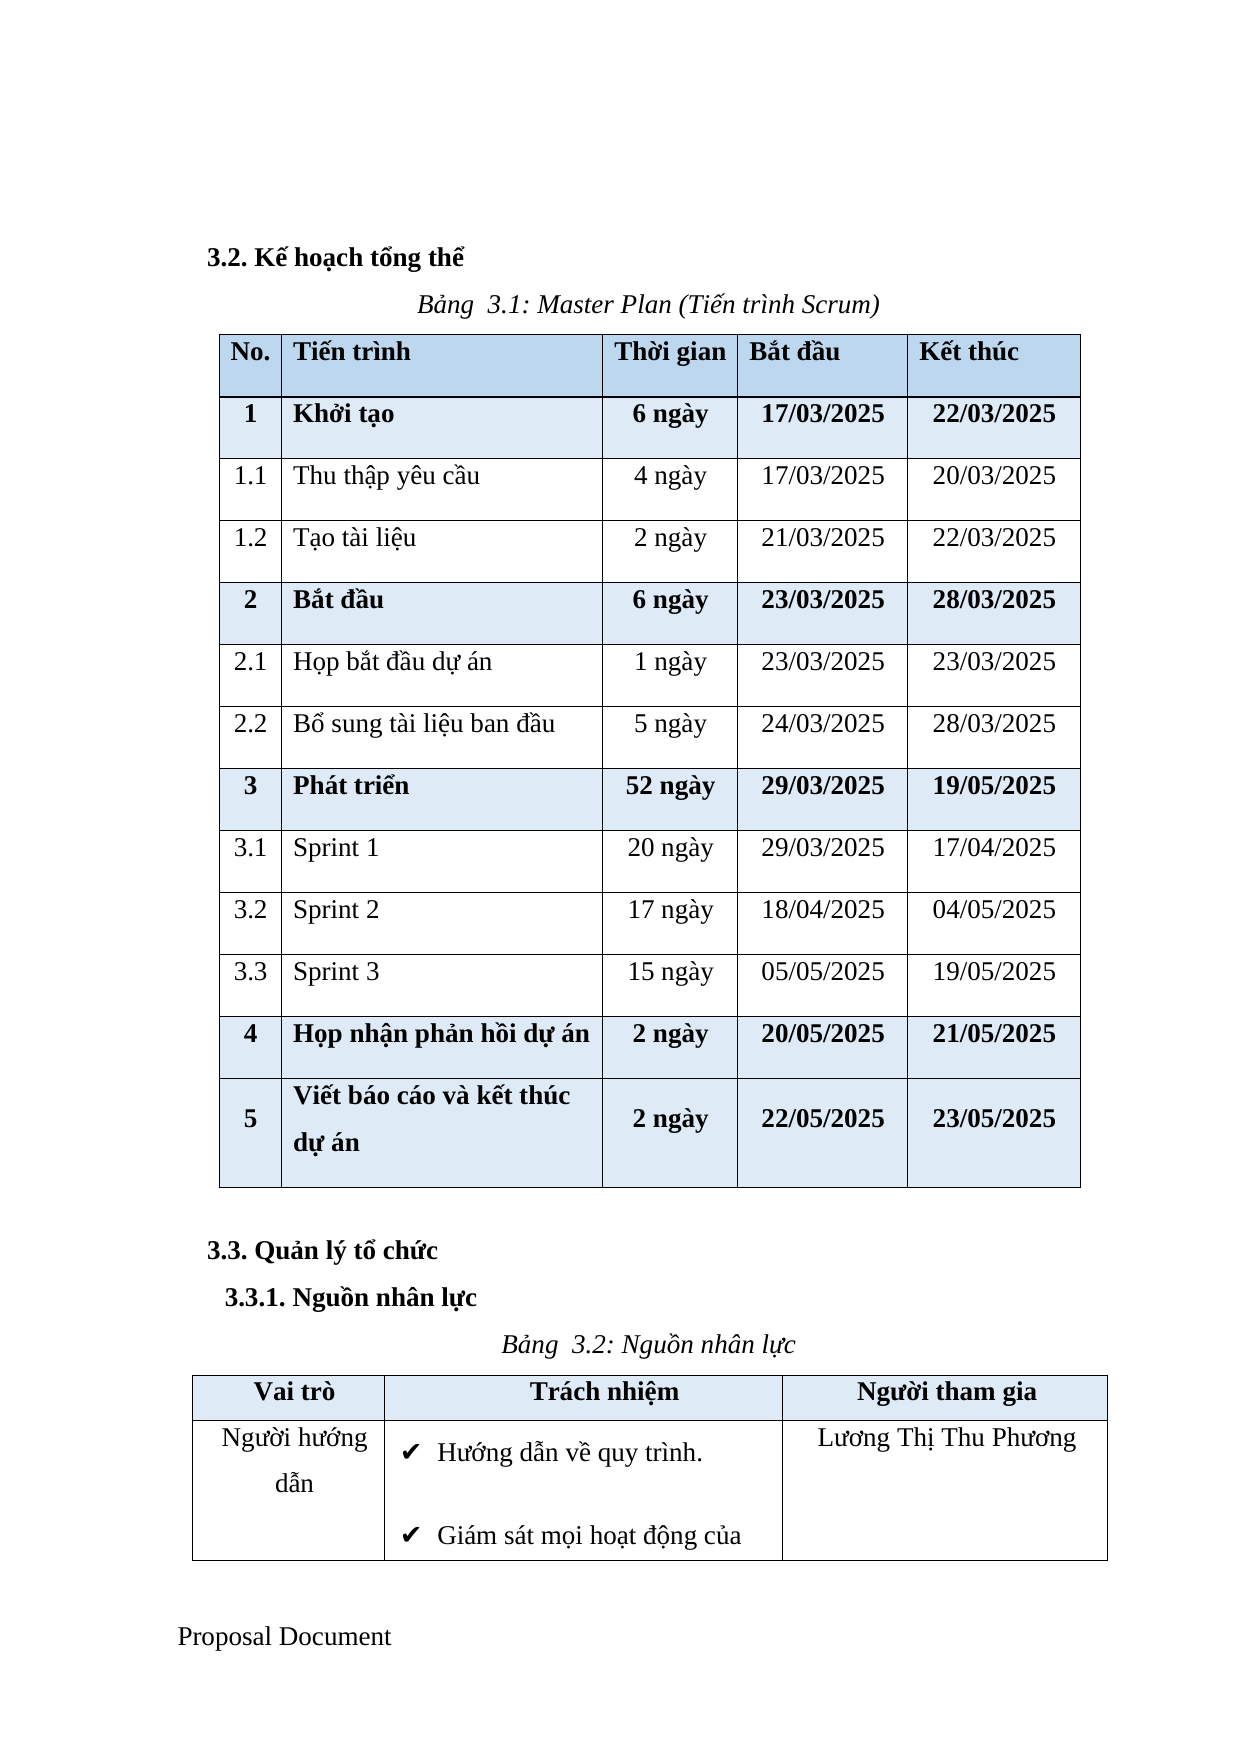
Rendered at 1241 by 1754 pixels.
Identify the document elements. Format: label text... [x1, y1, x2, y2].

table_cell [385, 1421, 782, 1559]
table_cell Sprint 3 [282, 955, 602, 1016]
table_cell 22/03/2025 [908, 398, 1080, 458]
table_cell 04/05/2025 [908, 893, 1080, 954]
table_cell 2.2 [220, 707, 281, 768]
table_header Thời gian [603, 335, 737, 396]
table_cell Tạo tài liệu [282, 521, 602, 582]
table_cell 17 ngày [603, 893, 737, 954]
table_cell 17/03/2025 [738, 398, 907, 458]
table_cell 4 [220, 1017, 281, 1078]
table_cell 05/05/2025 [738, 955, 907, 1016]
subtitle Quản lý tổ chức [207, 1234, 1122, 1266]
table_cell Thu thập yêu cầu [282, 459, 602, 520]
table_cell 1.1 [220, 459, 281, 520]
table_cell Phát triển [282, 769, 602, 830]
table_cell 2 [220, 583, 281, 644]
table_cell 3.2 [220, 893, 281, 954]
text Bảng 3.1: Master Plan (Tiến trình Scrum) [177, 288, 1122, 319]
table_cell 1 ngày [603, 645, 737, 706]
table_cell 20 ngày [603, 831, 737, 892]
subtitle Kế hoạch tổng thể [207, 241, 1122, 272]
table_cell 6 ngày [603, 398, 737, 458]
table_header Người tham gia [783, 1376, 1107, 1420]
table_cell 1 [220, 398, 281, 458]
table_cell Bắt đầu [282, 583, 602, 644]
table_cell 3.1 [220, 831, 281, 892]
table_cell 2 ngày [603, 1017, 737, 1078]
table_cell 6 ngày [603, 583, 737, 644]
table_cell 22/05/2025 [738, 1079, 907, 1187]
table_header Kết thúc [908, 335, 1080, 396]
table_cell Họp bắt đầu dự án [282, 645, 602, 706]
table_cell Sprint 2 [282, 893, 602, 954]
table_cell 22/03/2025 [908, 521, 1080, 582]
table_cell 3.3 [220, 955, 281, 1016]
table_cell Khởi tạo [282, 398, 602, 458]
table_cell 29/03/2025 [738, 831, 907, 892]
table_cell 2 ngày [603, 521, 737, 582]
table_cell 28/03/2025 [908, 583, 1080, 644]
table_cell 52 ngày [603, 769, 737, 830]
table_cell 20/03/2025 [908, 459, 1080, 520]
subtitle Nguồn nhân lực [224, 1281, 1122, 1312]
table_cell Người hướng dẫn [193, 1421, 384, 1559]
table_cell 5 [220, 1079, 281, 1187]
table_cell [783, 1421, 1107, 1559]
table_header Vai trò [193, 1376, 384, 1420]
table_cell 4 ngày [603, 459, 737, 520]
table_cell 5 ngày [603, 707, 737, 768]
table_cell 23/03/2025 [738, 583, 907, 644]
table_cell 3 [220, 769, 281, 830]
table_header Trách nhiệm [385, 1376, 782, 1420]
table_header No. [220, 335, 281, 396]
table_cell 19/05/2025 [908, 769, 1080, 830]
table_cell 17/04/2025 [908, 831, 1080, 892]
table_cell Viết báo cáo và kết thúc dự án [282, 1079, 602, 1187]
table_cell 28/03/2025 [908, 707, 1080, 768]
table_cell 17/03/2025 [738, 459, 907, 520]
table_cell 23/03/2025 [908, 645, 1080, 706]
table_cell 29/03/2025 [738, 769, 907, 830]
table_cell Họp nhận phản hồi dự án [282, 1017, 602, 1078]
table_header Tiến trình [282, 335, 602, 396]
table_cell 19/05/2025 [908, 955, 1080, 1016]
table_cell 15 ngày [603, 955, 737, 1016]
table_cell 18/04/2025 [738, 893, 907, 954]
table_cell 23/03/2025 [738, 645, 907, 706]
table_cell 23/05/2025 [908, 1079, 1080, 1187]
table_cell 21/05/2025 [908, 1017, 1080, 1078]
table_cell 2.1 [220, 645, 281, 706]
table_cell Bổ sung tài liệu ban đầu [282, 707, 602, 768]
table_cell 20/05/2025 [738, 1017, 907, 1078]
table_cell 24/03/2025 [738, 707, 907, 768]
table_header Bắt đầu [738, 335, 907, 396]
table_cell 2 ngày [603, 1079, 737, 1187]
text Bảng 3.2: Nguồn nhân lực [177, 1328, 1122, 1359]
table_cell 1.2 [220, 521, 281, 582]
table_cell Sprint 1 [282, 831, 602, 892]
table_cell 21/03/2025 [738, 521, 907, 582]
